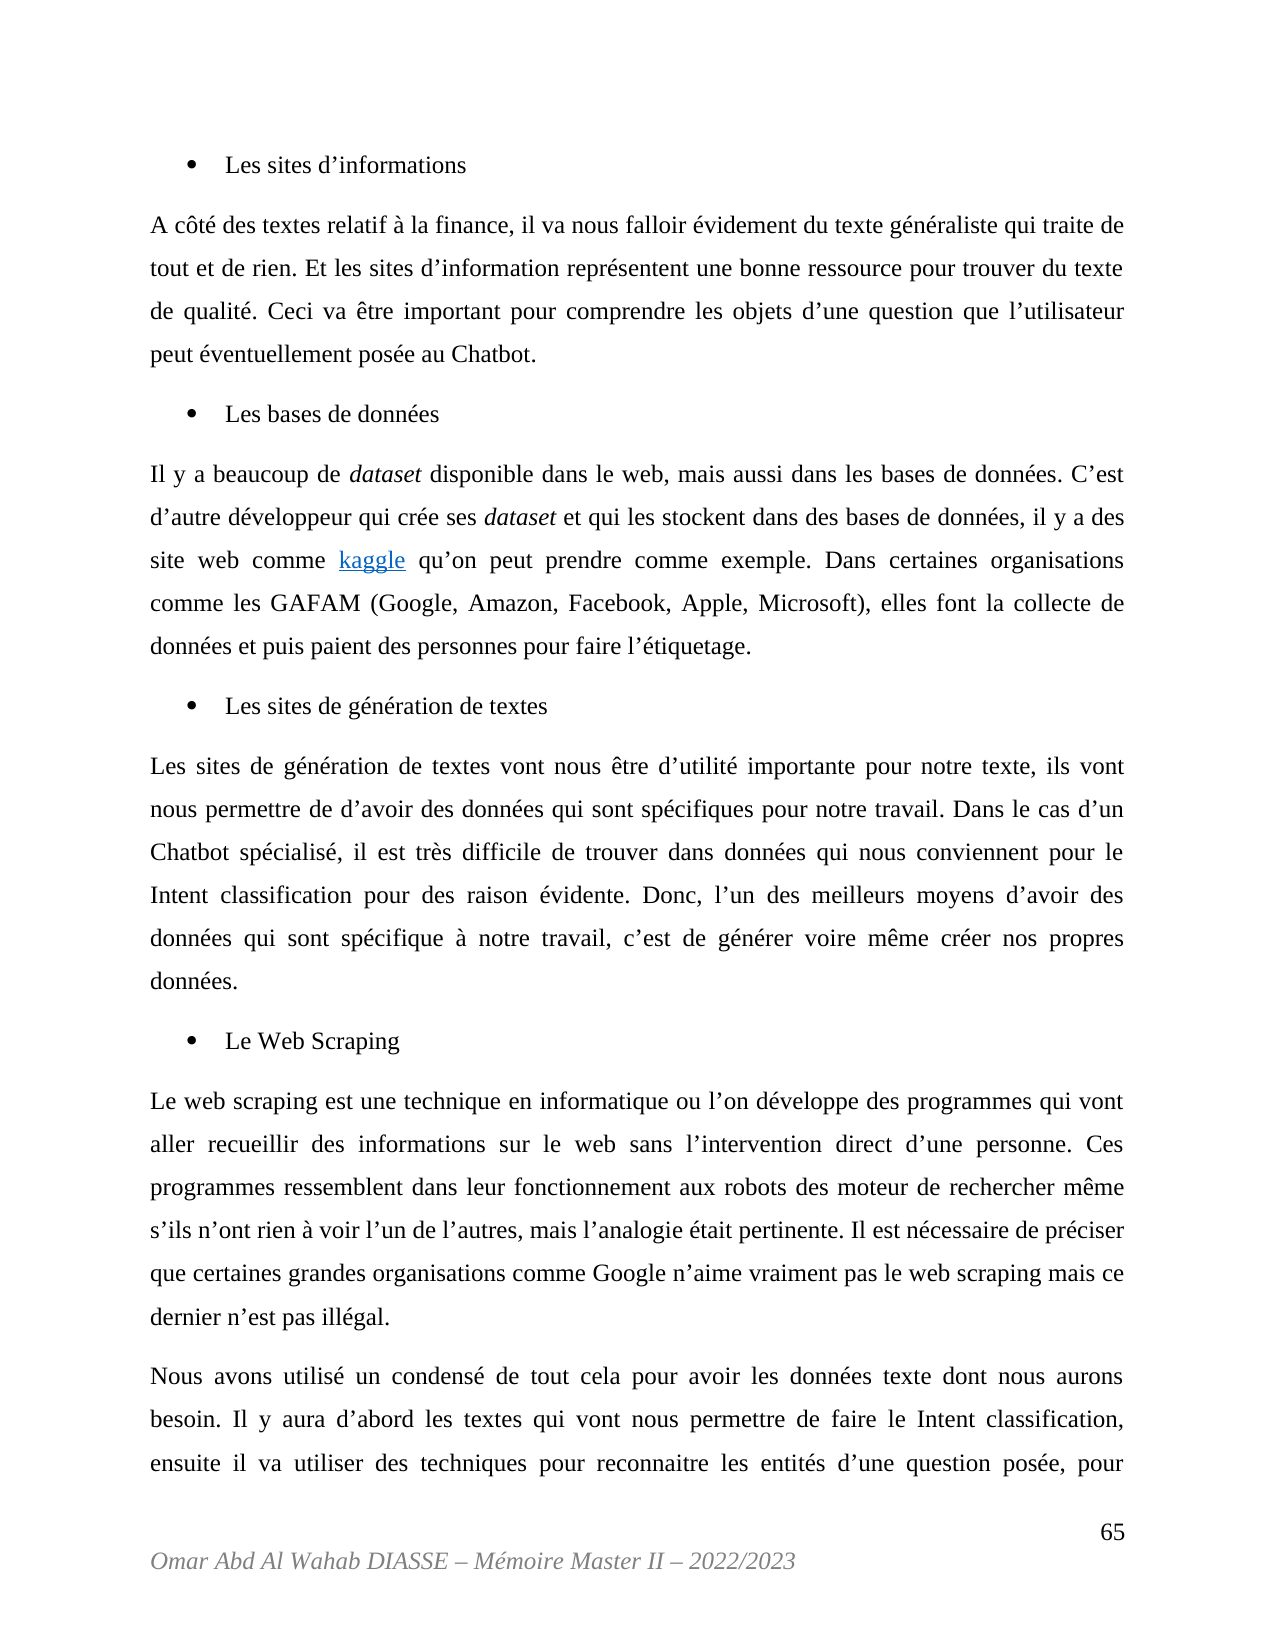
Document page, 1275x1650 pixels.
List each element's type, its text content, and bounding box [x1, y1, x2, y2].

list Les sites d’informations [187, 150, 1125, 179]
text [150, 1361, 1125, 1476]
text A côté des textes relatif à la finance, il va nous falloir évidement du texte généraliste qui traite de tout et de rien. Et les sites d’information représentent une bonne ressource pour trouver du texte de qualité. Ceci va être important pour comprendre les objets d’une question que l’utilisateur peut éventuellement posée au Chatbot. [150, 210, 1125, 368]
text Les sites de génération de textes vont nous être d’utilité importante pour notre texte, ils vont nous permettre de d’avoir des données qui sont spécifiques pour notre travail. Dans le cas d’un Chatbot spécialisé, il est très difficile de trouver dans données qui nous conviennent pour le Intent classification pour des raison évidente. Donc, l’un des meilleurs moyens d’avoir des données qui sont spécifique à notre travail, c’est de générer voire même créer nos propres données. [150, 751, 1125, 995]
text Le web scraping est une technique en informatique ou l’on développe des programmes qui vont aller recueillir des informations sur le web sans l’intervention direct d’une personne. Ces programmes ressemblent dans leur fonctionnement aux robots des moteur de rechercher même s’ils n’ont rien à voir l’un de l’autres, mais l’analogie était pertinente. Il est nécessaire de préciser que certaines grandes organisations comme Google n’aime vraiment pas le web scraping mais ce dernier n’est pas illégal. [150, 1086, 1125, 1330]
text Il y a beaucoup de dataset disponible dans le web, mais aussi dans les bases de données. C’est d’autre développeur qui crée ses dataset et qui les stockent dans des bases de données, il y a des site web comme kaggle qu’on peut prendre comme exemple. Dans certaines organisations comme les GAFAM (Google, Amazon, Facebook, Apple, Microsoft), elles font la collecte de données et puis paient des personnes pour faire l’étiquetage. [150, 459, 1125, 660]
list Le Web Scraping [187, 1026, 1125, 1055]
list Les bases de données [187, 399, 1125, 428]
list Les sites de génération de textes [187, 691, 1125, 720]
